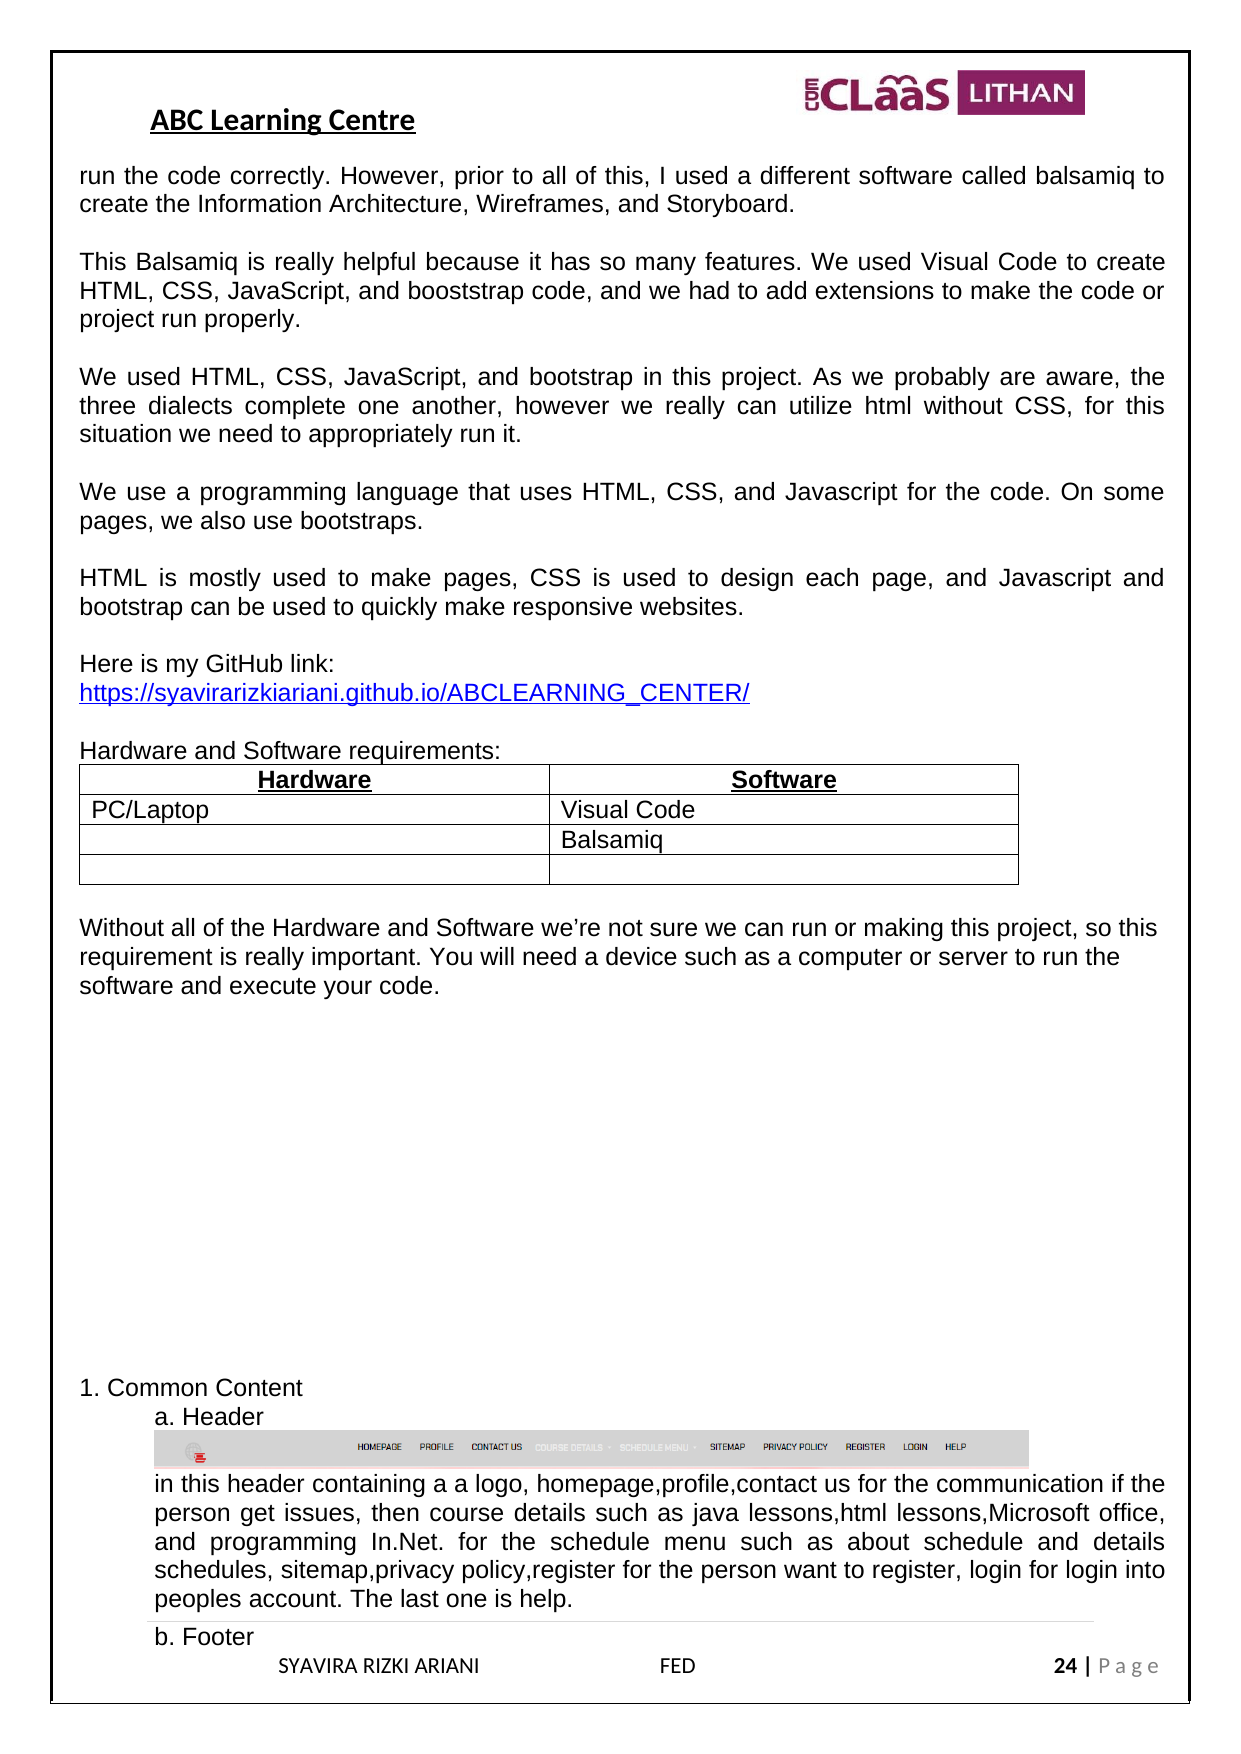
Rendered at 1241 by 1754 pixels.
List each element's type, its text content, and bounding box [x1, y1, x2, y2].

text We use a programming language that uses HTML, CSS, and Javascript for the code. On some pages, we also use bootstraps. [79, 477, 1167, 534]
text This Balsamiq is really helpful because it has so many features. We used Visual Code to create HTML, CSS, JavaScript, and booststrap code, and we had to add extensions to make the code or project run properly. [79, 247, 1167, 333]
picture [150, 70, 1095, 132]
table_cell Balsamiq [550, 825, 1018, 854]
text Without all of the Hardware and Software we’re not sure we can run or making this project, so this requirement is really important. You will need a device such as a computer or server to run the software and execute your code. [79, 913, 1167, 999]
table_cell PC/Laptop [80, 795, 549, 824]
table_header Hardware [80, 765, 549, 794]
text HTML is mostly used to make pages, CSS is used to design each page, and Javascript and bootstrap can be used to quickly make responsive websites. [79, 563, 1167, 621]
picture [154, 1430, 1029, 1469]
text 1. Common Content [79, 1373, 1167, 1402]
text in this header containing a a logo, homepage,profile,contact us for the communication if the person get issues, then course details such as java lessons,html lessons,Microsoft office, and programming In.Net. for the schedule menu such as about schedule and details schedules, sitemap,privacy policy,register for the person want to register, login for login into peoples account. The last one is help. [154, 1469, 1167, 1613]
table_cell [550, 855, 1018, 883]
text We used HTML, CSS, JavaScript, and bootstrap in this project. As we probably are aware, the three dialects complete one another, however we really can utilize html without CSS, for this situation we need to appropriately run it. [79, 362, 1167, 448]
text Here is my GitHub link: [79, 649, 1167, 678]
text Hardware and Software requirements: [79, 736, 1167, 764]
text a. Header [154, 1402, 1167, 1431]
table_header Software [550, 765, 1018, 794]
picture [157, 114, 162, 122]
table_cell Visual Code [550, 795, 1018, 824]
table_cell [80, 855, 549, 883]
table_cell [80, 825, 549, 854]
text https://syavirarizkiariani.github.io/ABCLEARNING_CENTER/ [79, 678, 1167, 707]
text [79, 161, 1167, 218]
text b. Footer [154, 1613, 1167, 1651]
